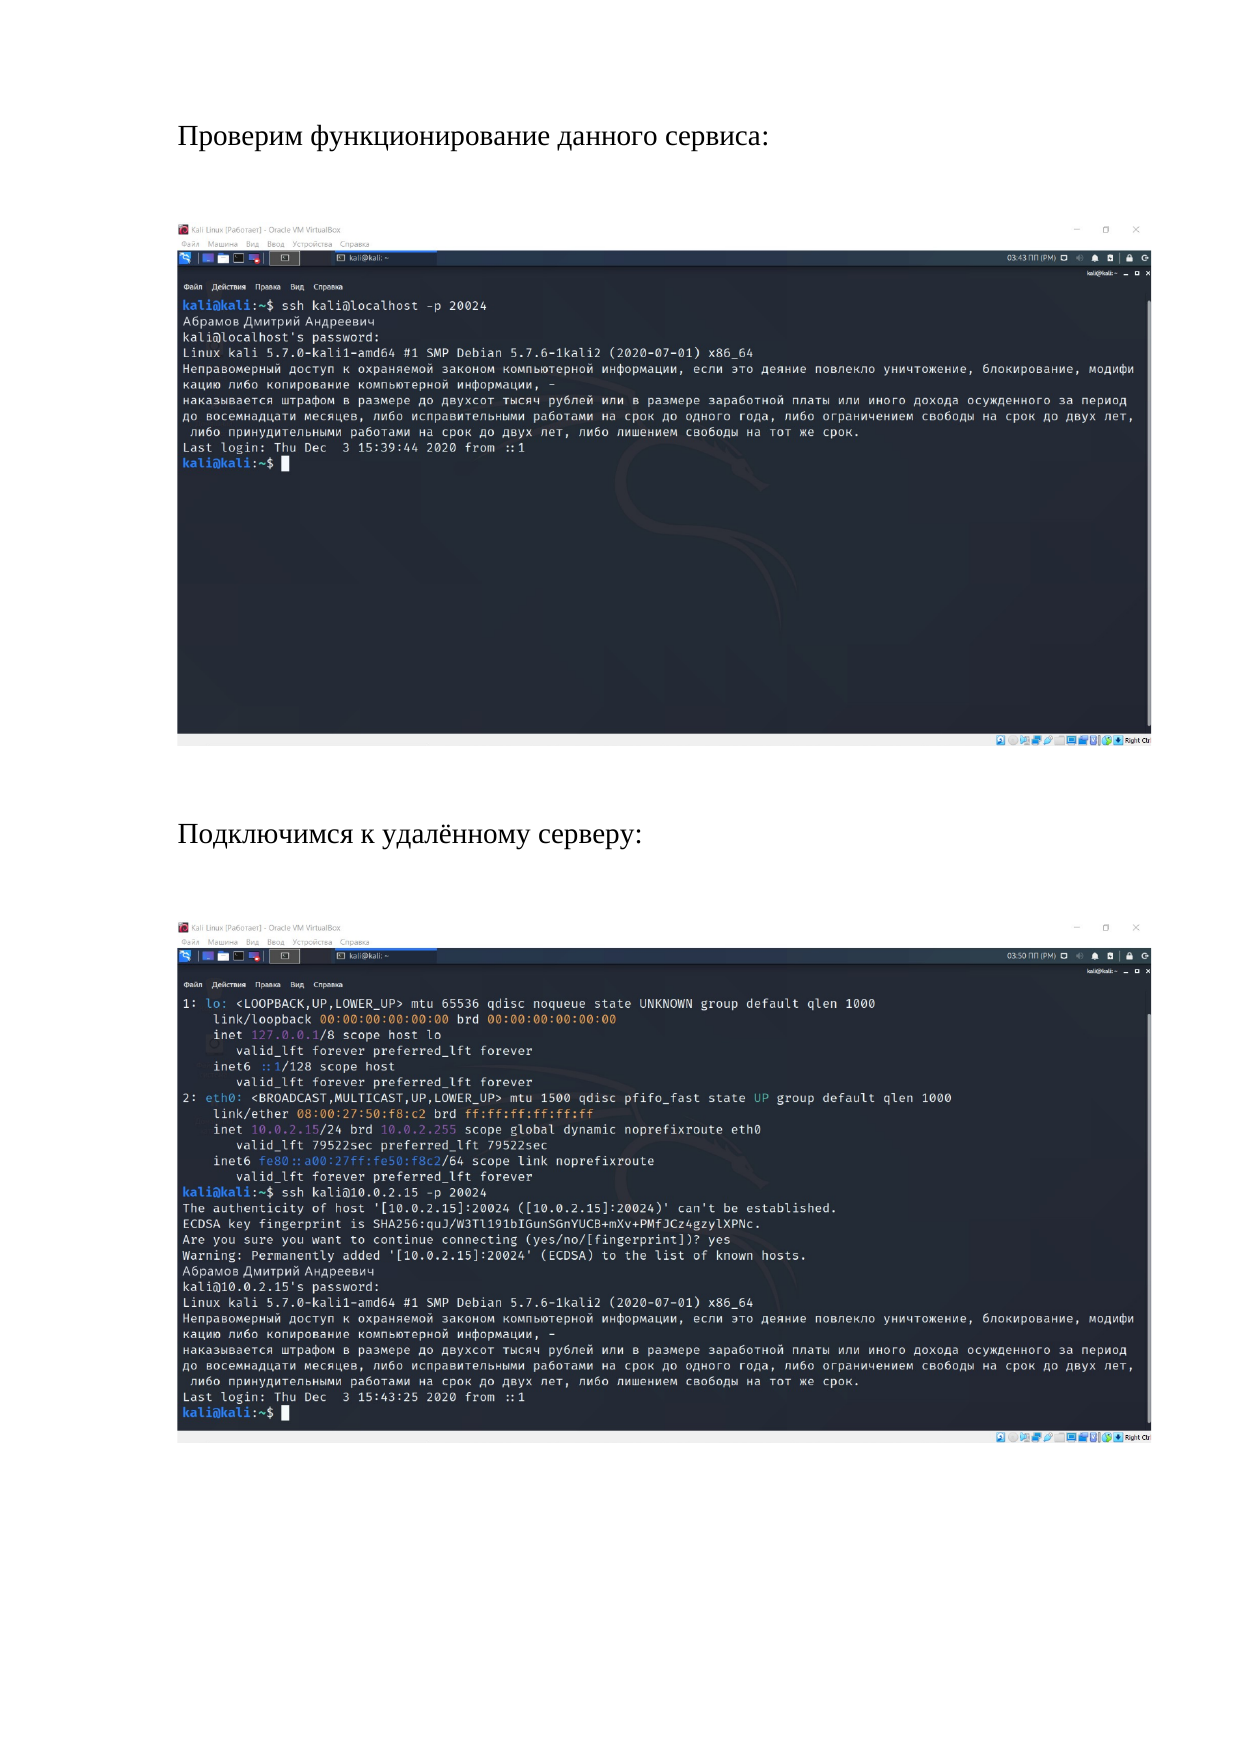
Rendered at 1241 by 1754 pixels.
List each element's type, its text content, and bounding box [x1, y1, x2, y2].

picture [177, 920, 1152, 1443]
text Подключимся к удалённому серверу: [177, 816, 1152, 849]
text Проверим функционирование данного сервиса: [177, 118, 1152, 152]
picture [177, 222, 1152, 746]
